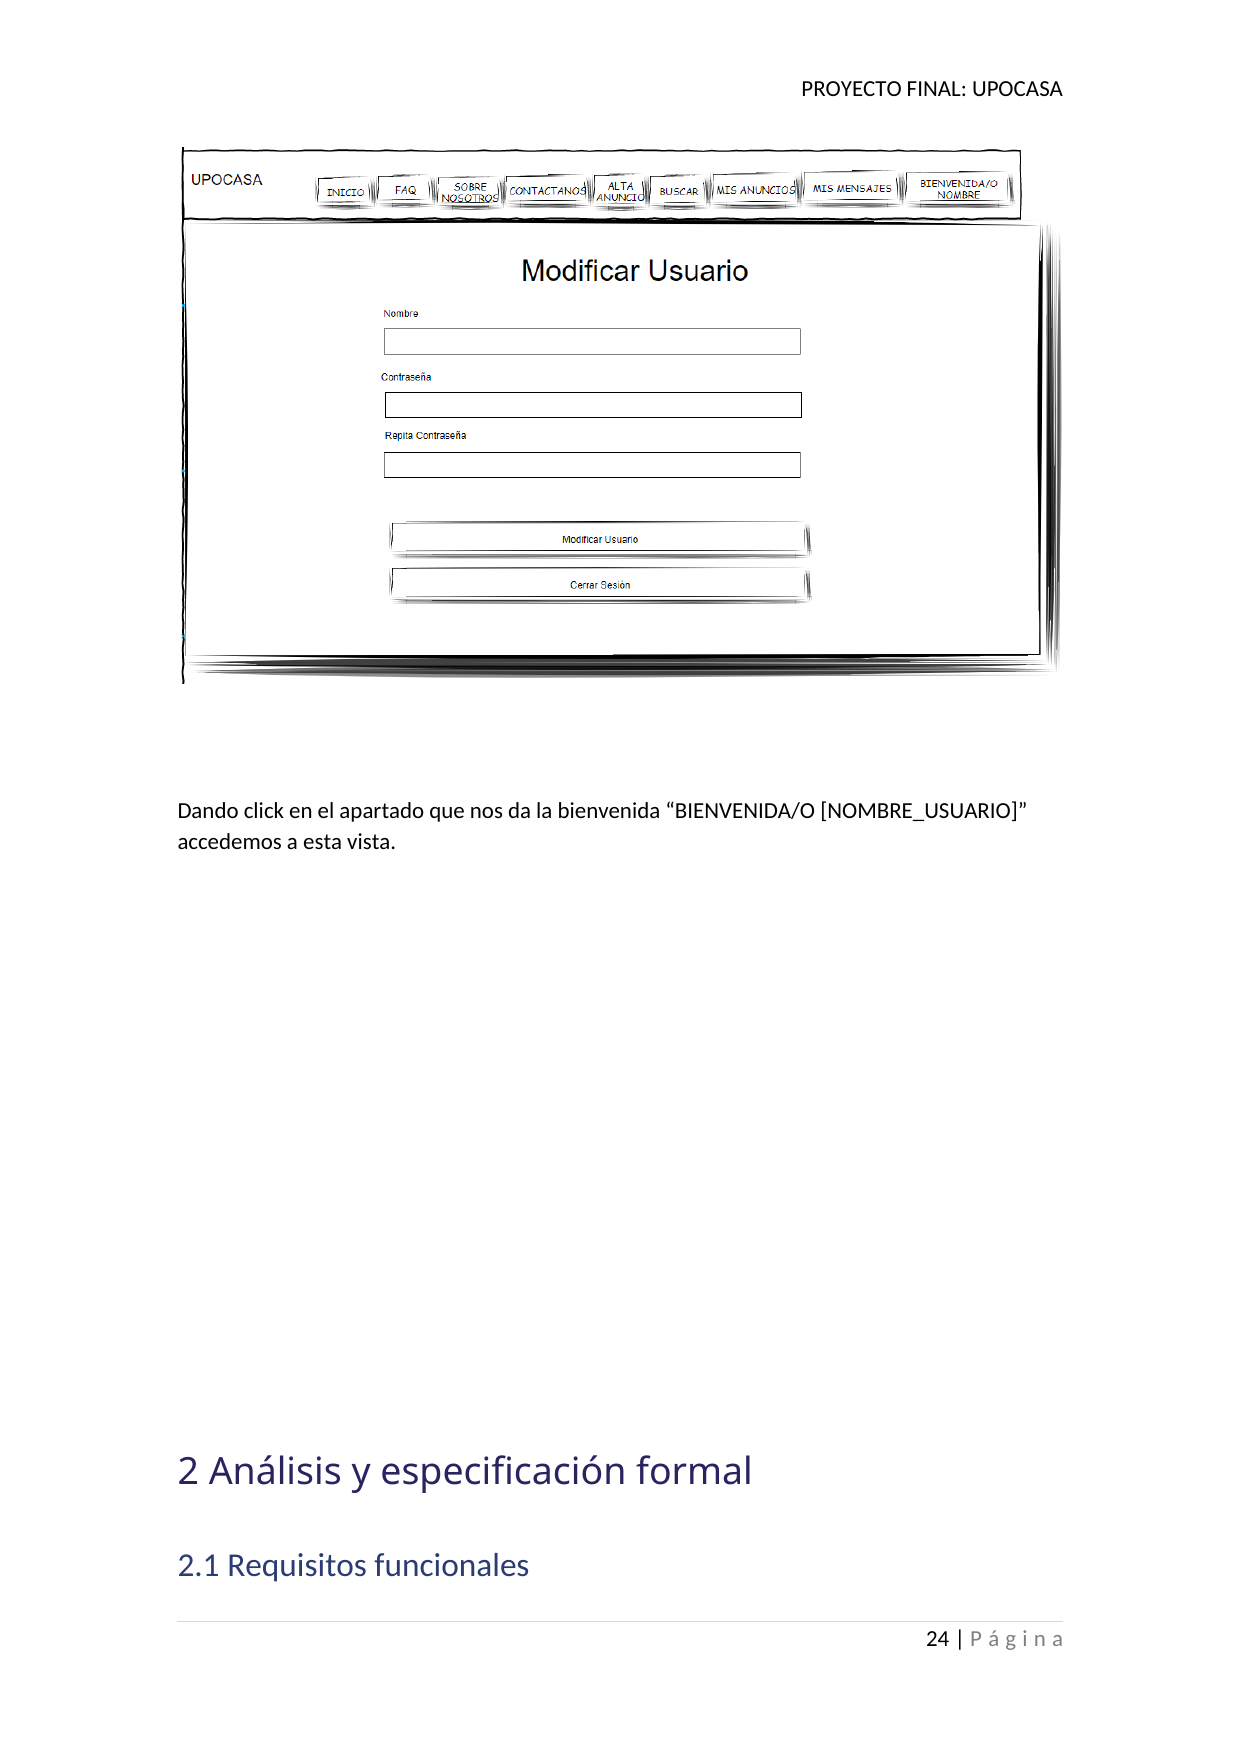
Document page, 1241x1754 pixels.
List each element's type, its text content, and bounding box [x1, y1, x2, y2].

subtitle Requisitos funcionales [177, 1543, 1063, 1584]
text Dando click en el apartado que nos da la bienvenida “BIENVENIDA/O [NOMBRE_USUARIO]” accedemos a esta vista. [177, 797, 1063, 855]
subtitle Análisis y especificación formal [177, 1444, 1063, 1496]
picture [177, 147, 1063, 684]
